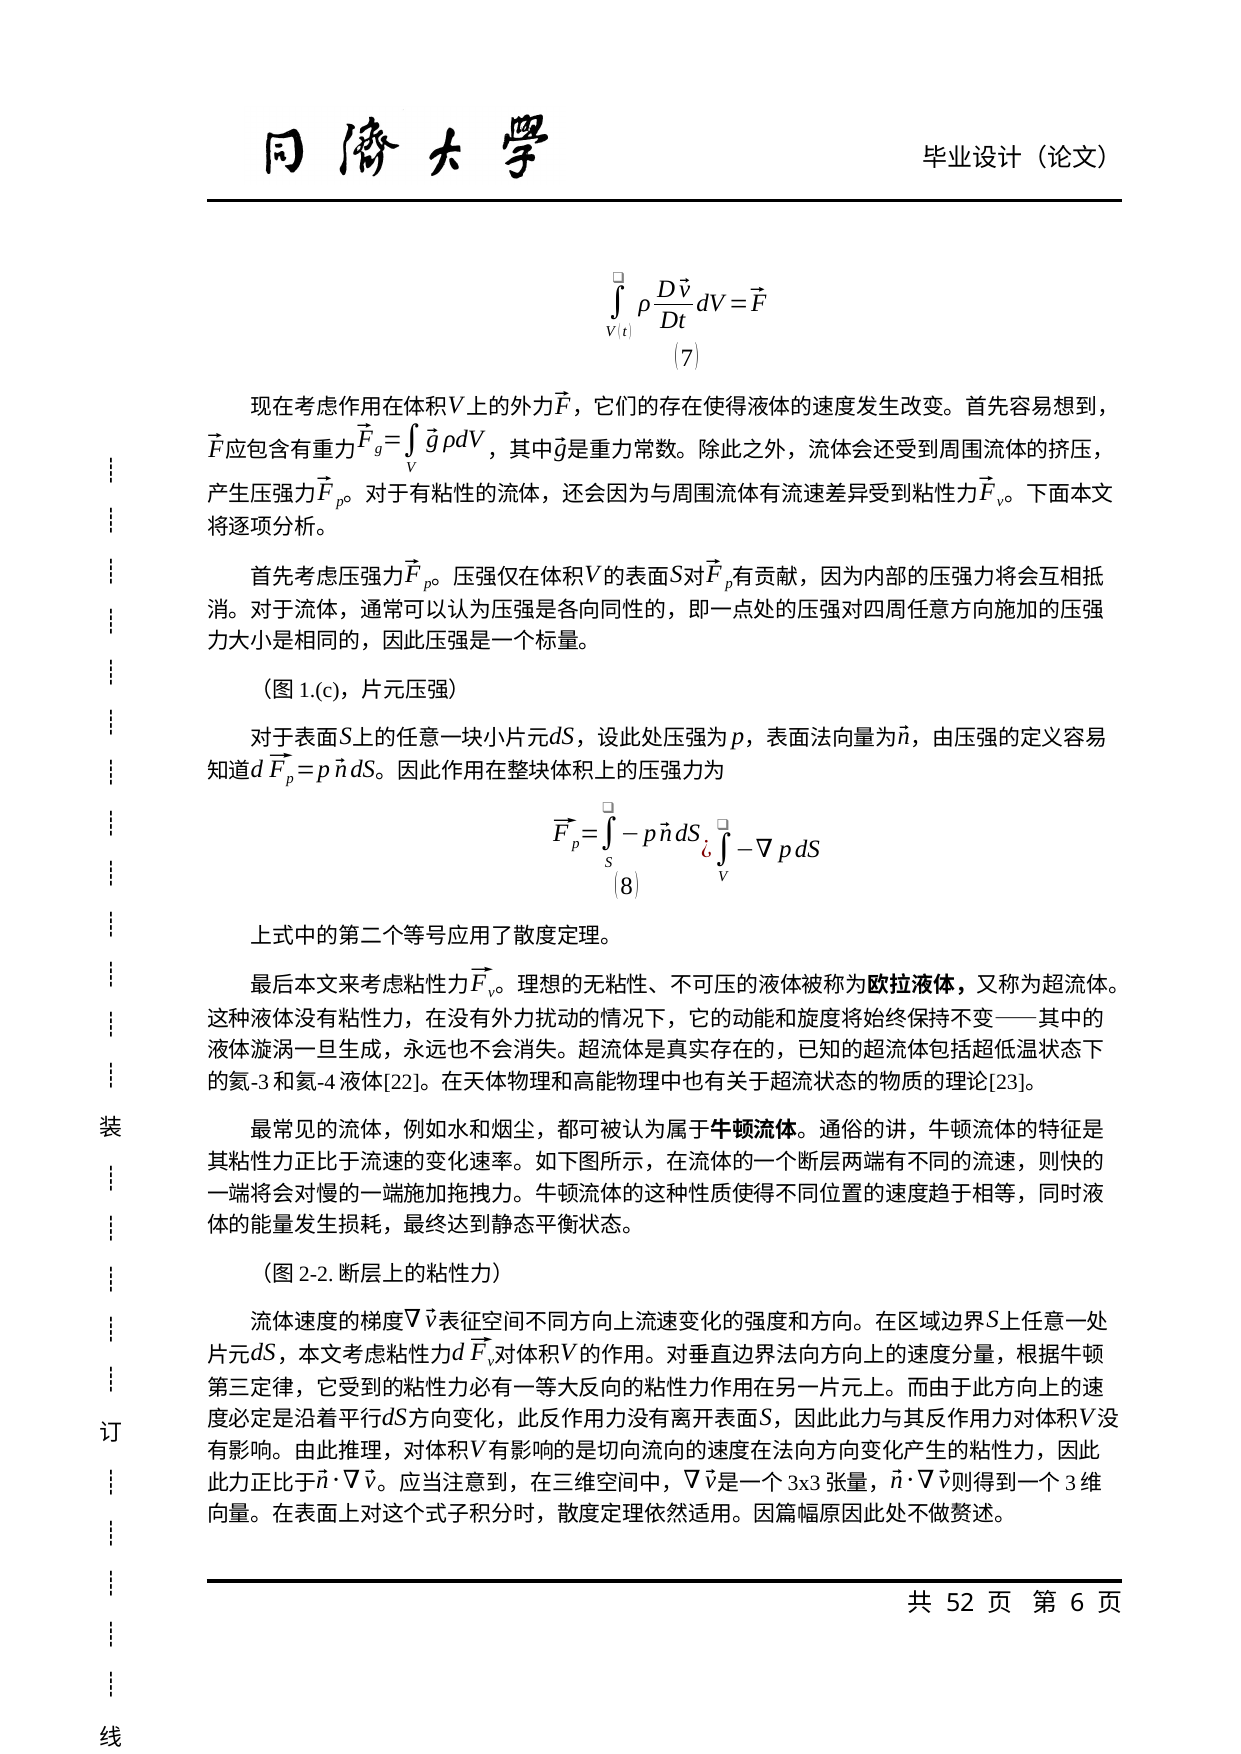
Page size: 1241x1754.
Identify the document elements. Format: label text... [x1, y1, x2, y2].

text 首先考虑压强力。压强仅在体积的表面对有贡献，因为内部的压强力将会互相抵消。对于流体，通常可以认为压强是各向同性的，即一点处的压强对四周任意方向施加的压强力大小是相同的，因此压强是一个标量。 [207, 558, 1122, 655]
text （图2-2. 断层上的粘性力） [207, 1256, 1122, 1287]
text 对于表面上的任意一块小片元，设此处压强为，表面法向量为，由压强的定义容易知道。因此作用在整块体积上的压强力为 [207, 720, 1122, 786]
picture [244, 106, 566, 185]
text 最后本文来考虑粘性力。理想的无粘性、不可压的液体被称为欧拉液体，又称为超流体。这种液体没有粘性力，在没有外力扰动的情况下，它的动能和旋度将始终保持不变——其中的液体漩涡一旦生成，永远也不会消失。超流体是真实存在的，已知的超流体包括超低温状态下的氦-3和氦-4液体[22]。在天体物理和高能物理中也有关于超流状态的物质的理论[23]。 [207, 966, 1122, 1096]
text （图1.(c)，片元压强） [207, 672, 1122, 703]
text 最常见的流体，例如水和烟尘，都可被认为属于牛顿流体。通俗的讲，牛顿流体的特征是其粘性力正比于流速的变化速率。如下图所示，在流体的一个断层两端有不同的流速，则快的一端将会对慢的一端施加拖拽力。牛顿流体的这种性质使得不同位置的速度趋于相等，同时液体的能量发生损耗，最终达到静态平衡状态。 [207, 1112, 1122, 1239]
text 上式中的第二个等号应用了散度定理。 [207, 918, 1122, 949]
text 流体速度的梯度表征空间不同方向上流速变化的强度和方向。在区域边界上任意一处片元，本文考虑粘性力对体积的作用。对垂直边界法向方向上的速度分量，根据牛顿第三定律，它受到的粘性力必有一等大反向的粘性力作用在另一片元上。而由于此方向上的速度必定是沿着平行方向变化，此反作用力没有离开表面，因此此力与其反作用力对体积没有影响。由此推理，对体积有影响的是切向流向的速度在法向方向变化产生的粘性力，因此此力正比于。应当注意到，在三维空间中，是一个3x3张量，则得到一个3维向量。在表面上对这个式子积分时，散度定理依然适用。因篇幅原因此处不做赘述。 [207, 1304, 1122, 1528]
text 现在考虑作用在体积上的外力，它们的存在使得液体的速度发生改变。首先容易想到，应包含有重力，其中是重力常数。除此之外，流体会还受到周围流体的挤压，产生压强力。对于有粘性的流体，还会因为与周围流体有流速差异受到粘性力。下面本文将逐项分析。 [207, 389, 1122, 541]
